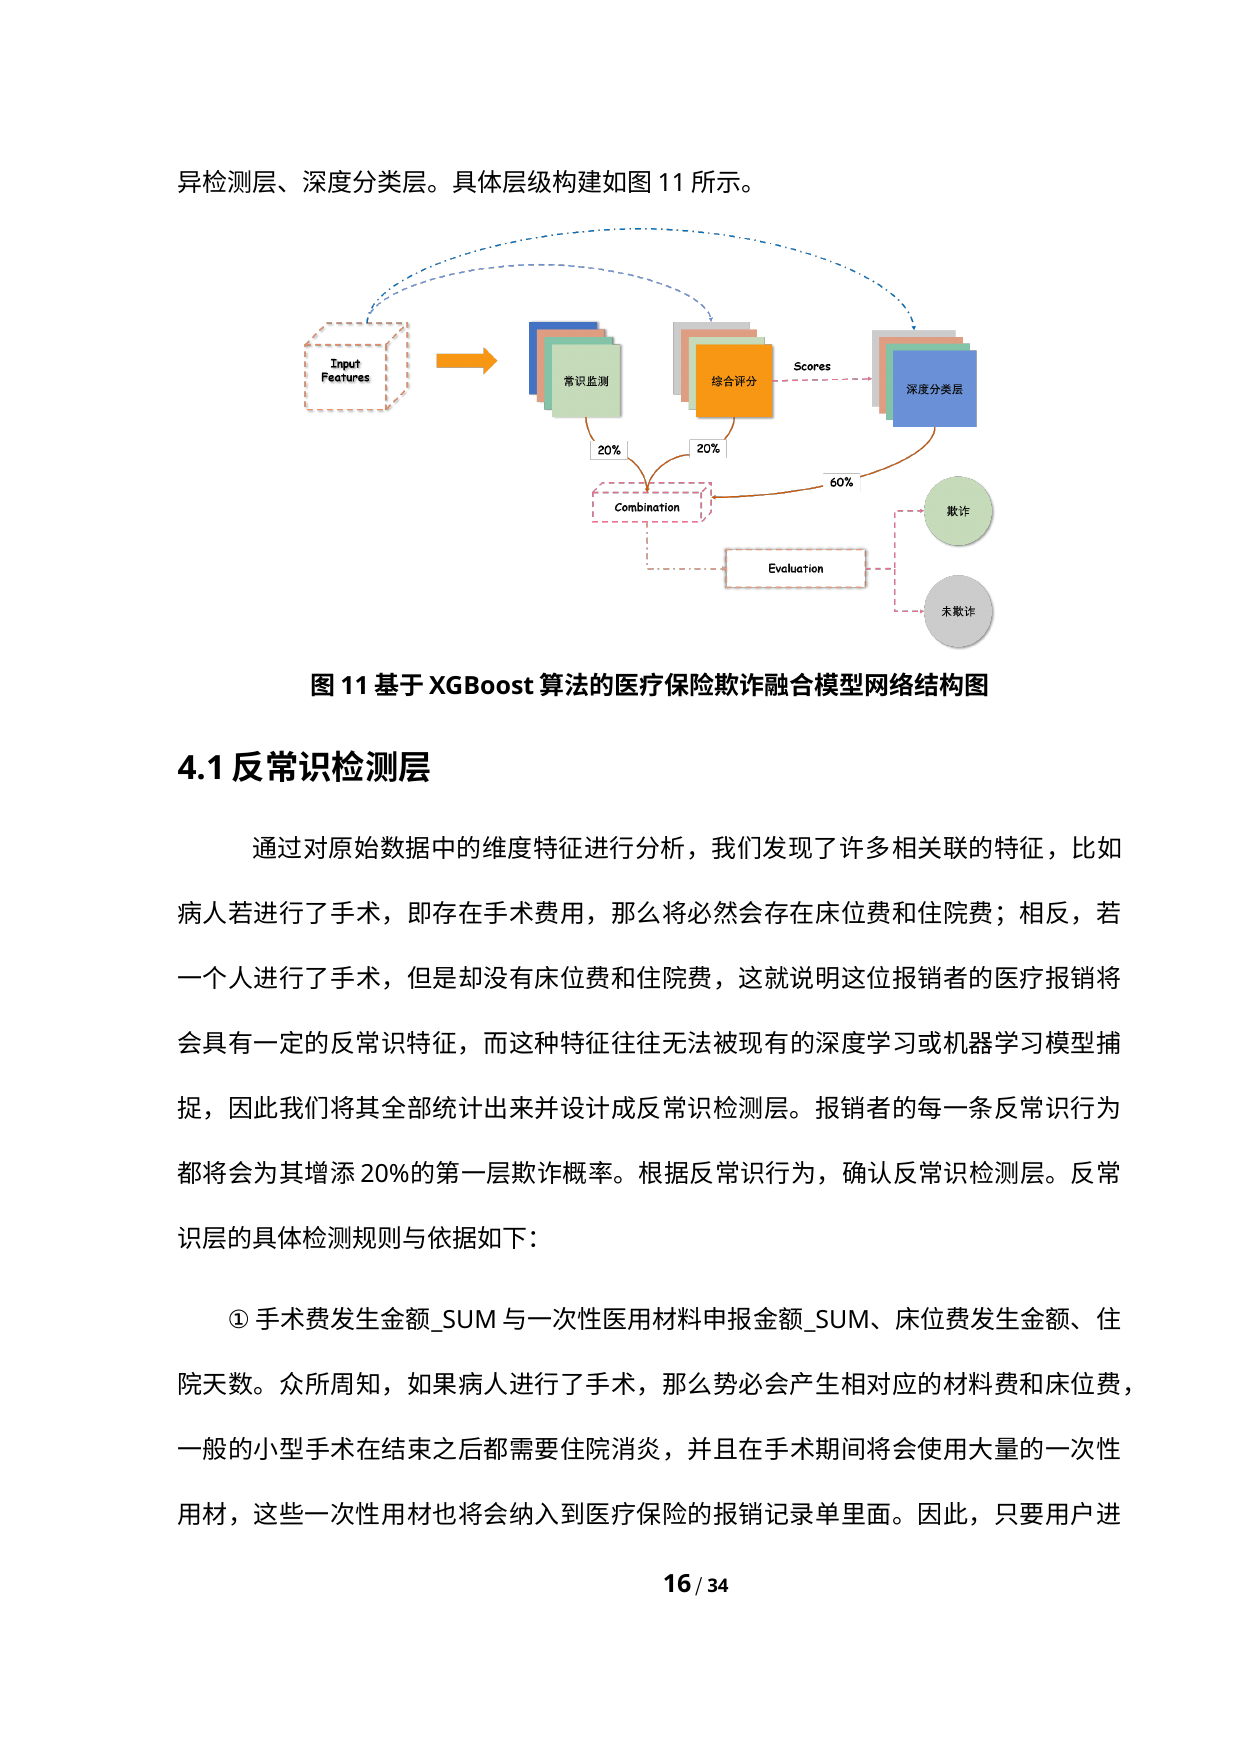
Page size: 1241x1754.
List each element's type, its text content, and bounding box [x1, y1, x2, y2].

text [177, 1285, 1122, 1545]
subtitle 4.1反常识检测层 [177, 733, 1122, 798]
picture [303, 228, 996, 651]
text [177, 148, 1122, 213]
text 通过对原始数据中的维度特征进行分析，我们发现了许多相关联的特征，比如病人若进行了手术，即存在手术费用，那么将必然会存在床位费和住院费；相反，若一个人进行了手术，但是却没有床位费和住院费，这就说明这位报销者的医疗报销将会具有一定的反常识特征，而这种特征往往无法被现有的深度学习或机器学习模型捕捉，因此我们将其全部统计出来并设计成反常识检测层。报销者的每一条反常识行为都将会为其增添20%的第一层欺诈概率。根据反常识行为，确认反常识检测层。反常识层的具体检测规则与依据如下： [177, 814, 1122, 1269]
